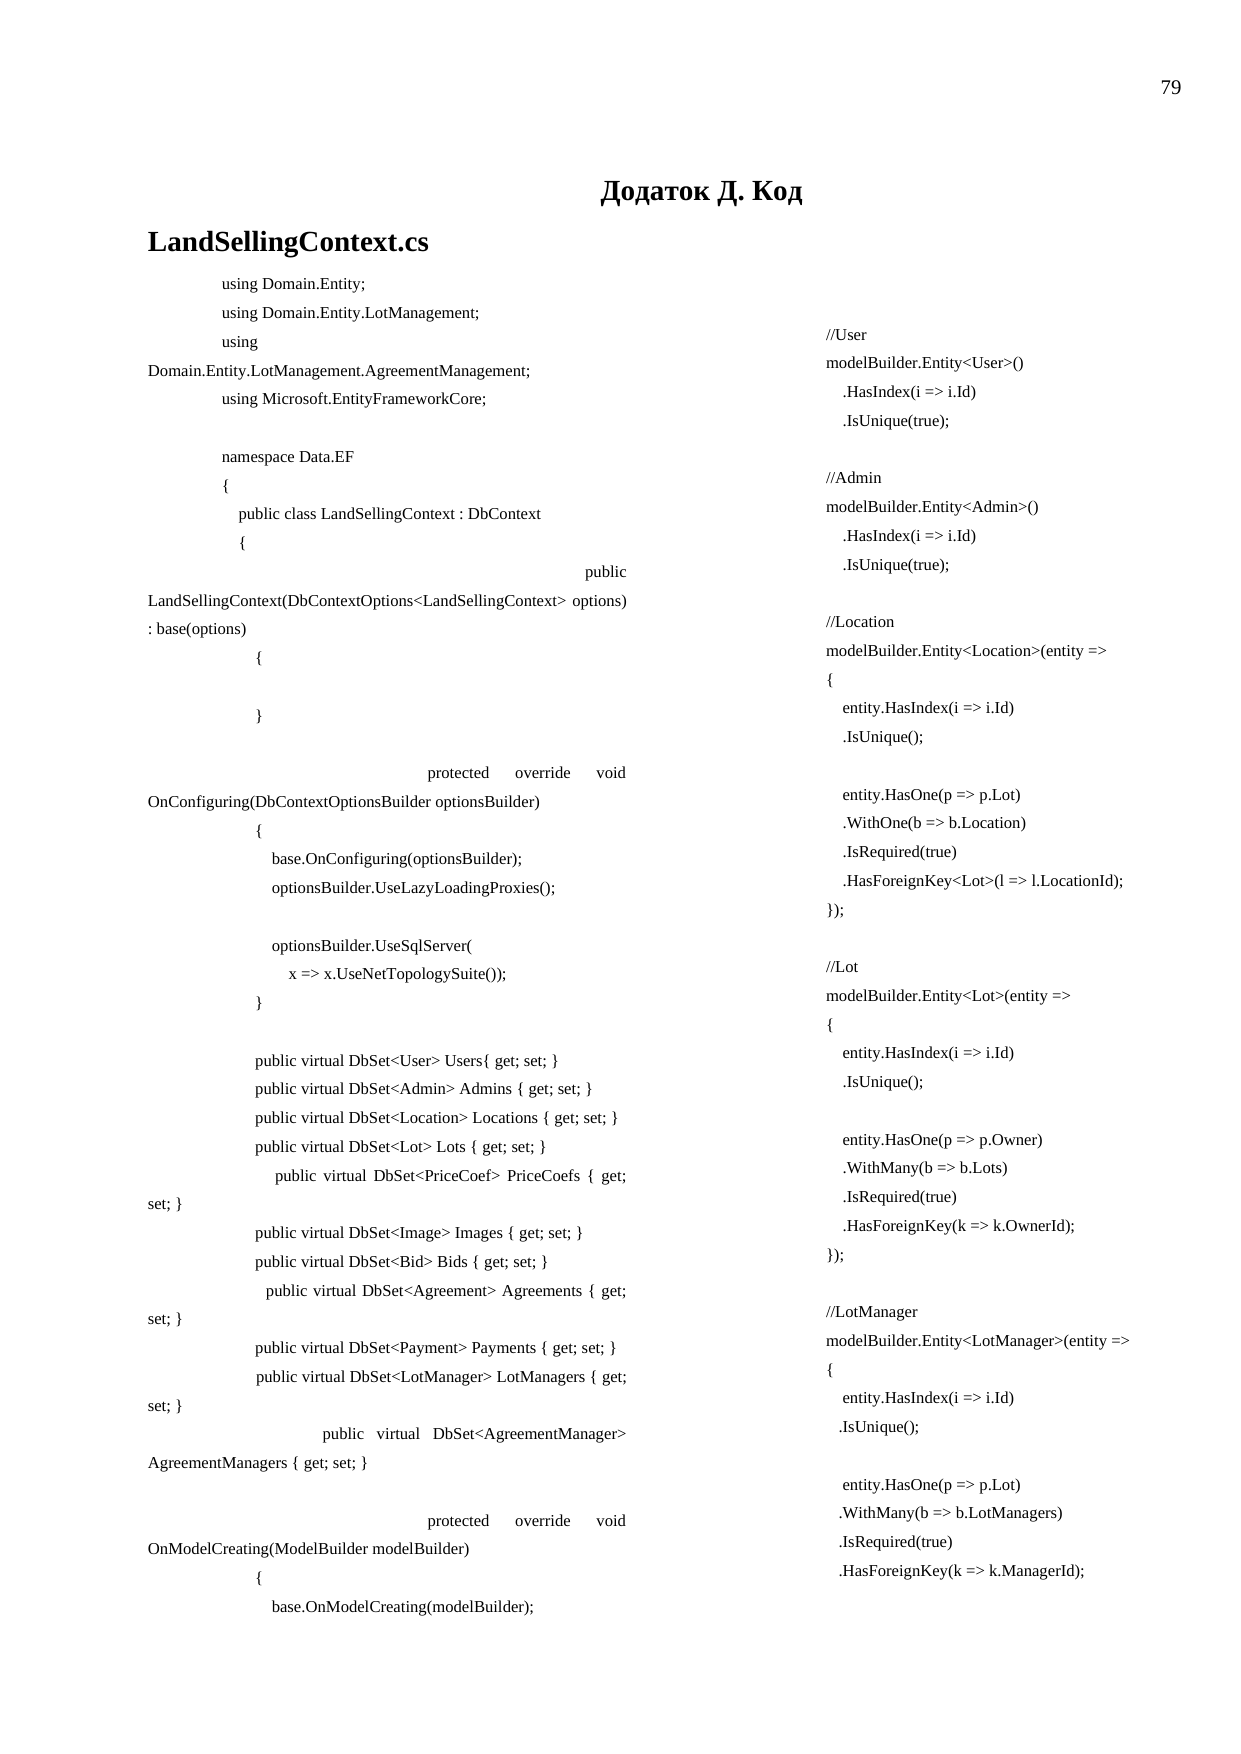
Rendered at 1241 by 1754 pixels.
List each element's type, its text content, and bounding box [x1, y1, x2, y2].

text x => x.UseNetTopologySuite()); [148, 964, 627, 983]
text .IsRequired(true) [702, 842, 1181, 861]
text public LandSellingContext(DbContextOptions<LandSellingContext> options) : base(options) [148, 562, 627, 638]
text .IsUnique(); [702, 727, 1181, 746]
text { [148, 1568, 627, 1587]
text entity.HasIndex(i => i.Id) [702, 1388, 1181, 1407]
text entity.HasOne(p => p.Lot) [702, 1474, 1181, 1493]
text public class LandSellingContext : DbContext [148, 504, 627, 523]
text public virtual DbSet<Location> Locations { get; set; } [148, 1108, 627, 1127]
text }); [702, 899, 1181, 918]
text .WithMany(b => b.Lots) [702, 1158, 1181, 1177]
text }); [702, 1244, 1181, 1263]
text .HasIndex(i => i.Id) [702, 382, 1181, 401]
text protected override void OnModelCreating(ModelBuilder modelBuilder) [148, 1510, 627, 1558]
text } [148, 993, 627, 1012]
text { [702, 1359, 1181, 1378]
text .IsUnique(); [702, 1072, 1181, 1091]
text using Microsoft.EntityFrameworkCore; [148, 389, 627, 408]
text .HasIndex(i => i.Id) [702, 526, 1181, 545]
text namespace Data.EF [148, 447, 627, 466]
text modelBuilder.Entity<User>() [702, 353, 1181, 372]
text .IsRequired(true) [702, 1187, 1181, 1206]
text using Domain.Entity.LotManagement; [148, 303, 627, 322]
text .HasForeignKey(k => k.ManagerId); [702, 1561, 1181, 1580]
text .WithMany(b => b.LotManagers) [702, 1503, 1181, 1522]
text .IsRequired(true) [702, 1532, 1181, 1551]
text { [148, 533, 627, 552]
text .IsUnique(true); [702, 411, 1181, 430]
text public virtual DbSet<User> Users{ get; set; } [148, 1050, 627, 1069]
text { [148, 648, 627, 667]
text //User [702, 324, 1181, 343]
text public virtual DbSet<Agreement> Agreements { get; set; } [148, 1280, 627, 1328]
text modelBuilder.Entity<LotManager>(entity => [702, 1331, 1181, 1350]
text base.OnModelCreating(modelBuilder); [148, 1597, 627, 1616]
text modelBuilder.Entity<Admin>() [702, 497, 1181, 516]
text { [148, 475, 627, 494]
text .HasForeignKey(k => k.OwnerId); [702, 1216, 1181, 1235]
subtitle LandSellingContext.cs [148, 224, 1181, 257]
text { [702, 669, 1181, 688]
text using Domain.Entity.LotManagement.AgreementManagement; [148, 332, 627, 379]
text public virtual DbSet<Lot> Lots { get; set; } [148, 1137, 627, 1156]
text } [148, 705, 627, 724]
text //Lot [702, 957, 1181, 976]
text public virtual DbSet<LotManager> LotManagers { get; set; } [148, 1367, 627, 1414]
text { [702, 1014, 1181, 1033]
text optionsBuilder.UseSqlServer( [148, 935, 627, 954]
text protected override void OnConfiguring(DbContextOptionsBuilder optionsBuilder) [148, 763, 627, 811]
text //Admin [702, 468, 1181, 487]
text public virtual DbSet<AgreementManager> AgreementManagers { get; set; } [148, 1424, 627, 1472]
text .IsUnique(); [702, 1417, 1181, 1436]
text entity.HasIndex(i => i.Id) [702, 1043, 1181, 1062]
text public virtual DbSet<Payment> Payments { get; set; } [148, 1338, 627, 1357]
text public virtual DbSet<Admin> Admins { get; set; } [148, 1079, 627, 1098]
text entity.HasOne(p => p.Owner) [702, 1129, 1181, 1148]
text public virtual DbSet<PriceCoef> PriceCoefs { get; set; } [148, 1165, 627, 1213]
text public virtual DbSet<Bid> Bids { get; set; } [148, 1252, 627, 1271]
text .IsUnique(true); [702, 554, 1181, 573]
text modelBuilder.Entity<Lot>(entity => [702, 986, 1181, 1005]
text .HasForeignKey<Lot>(l => l.LocationId); [702, 871, 1181, 890]
text entity.HasIndex(i => i.Id) [702, 698, 1181, 717]
text base.OnConfiguring(optionsBuilder); [148, 849, 627, 868]
text //Location [702, 612, 1181, 631]
text using Domain.Entity; [148, 274, 627, 293]
text //LotManager [702, 1302, 1181, 1321]
text entity.HasOne(p => p.Lot) [702, 784, 1181, 803]
text .WithOne(b => b.Location) [702, 813, 1181, 832]
subtitle Додаток Д. Код [222, 173, 1181, 207]
text public virtual DbSet<Image> Images { get; set; } [148, 1223, 627, 1242]
text optionsBuilder.UseLazyLoadingProxies(); [148, 878, 627, 897]
text modelBuilder.Entity<Location>(entity => [702, 641, 1181, 660]
text { [148, 820, 627, 839]
